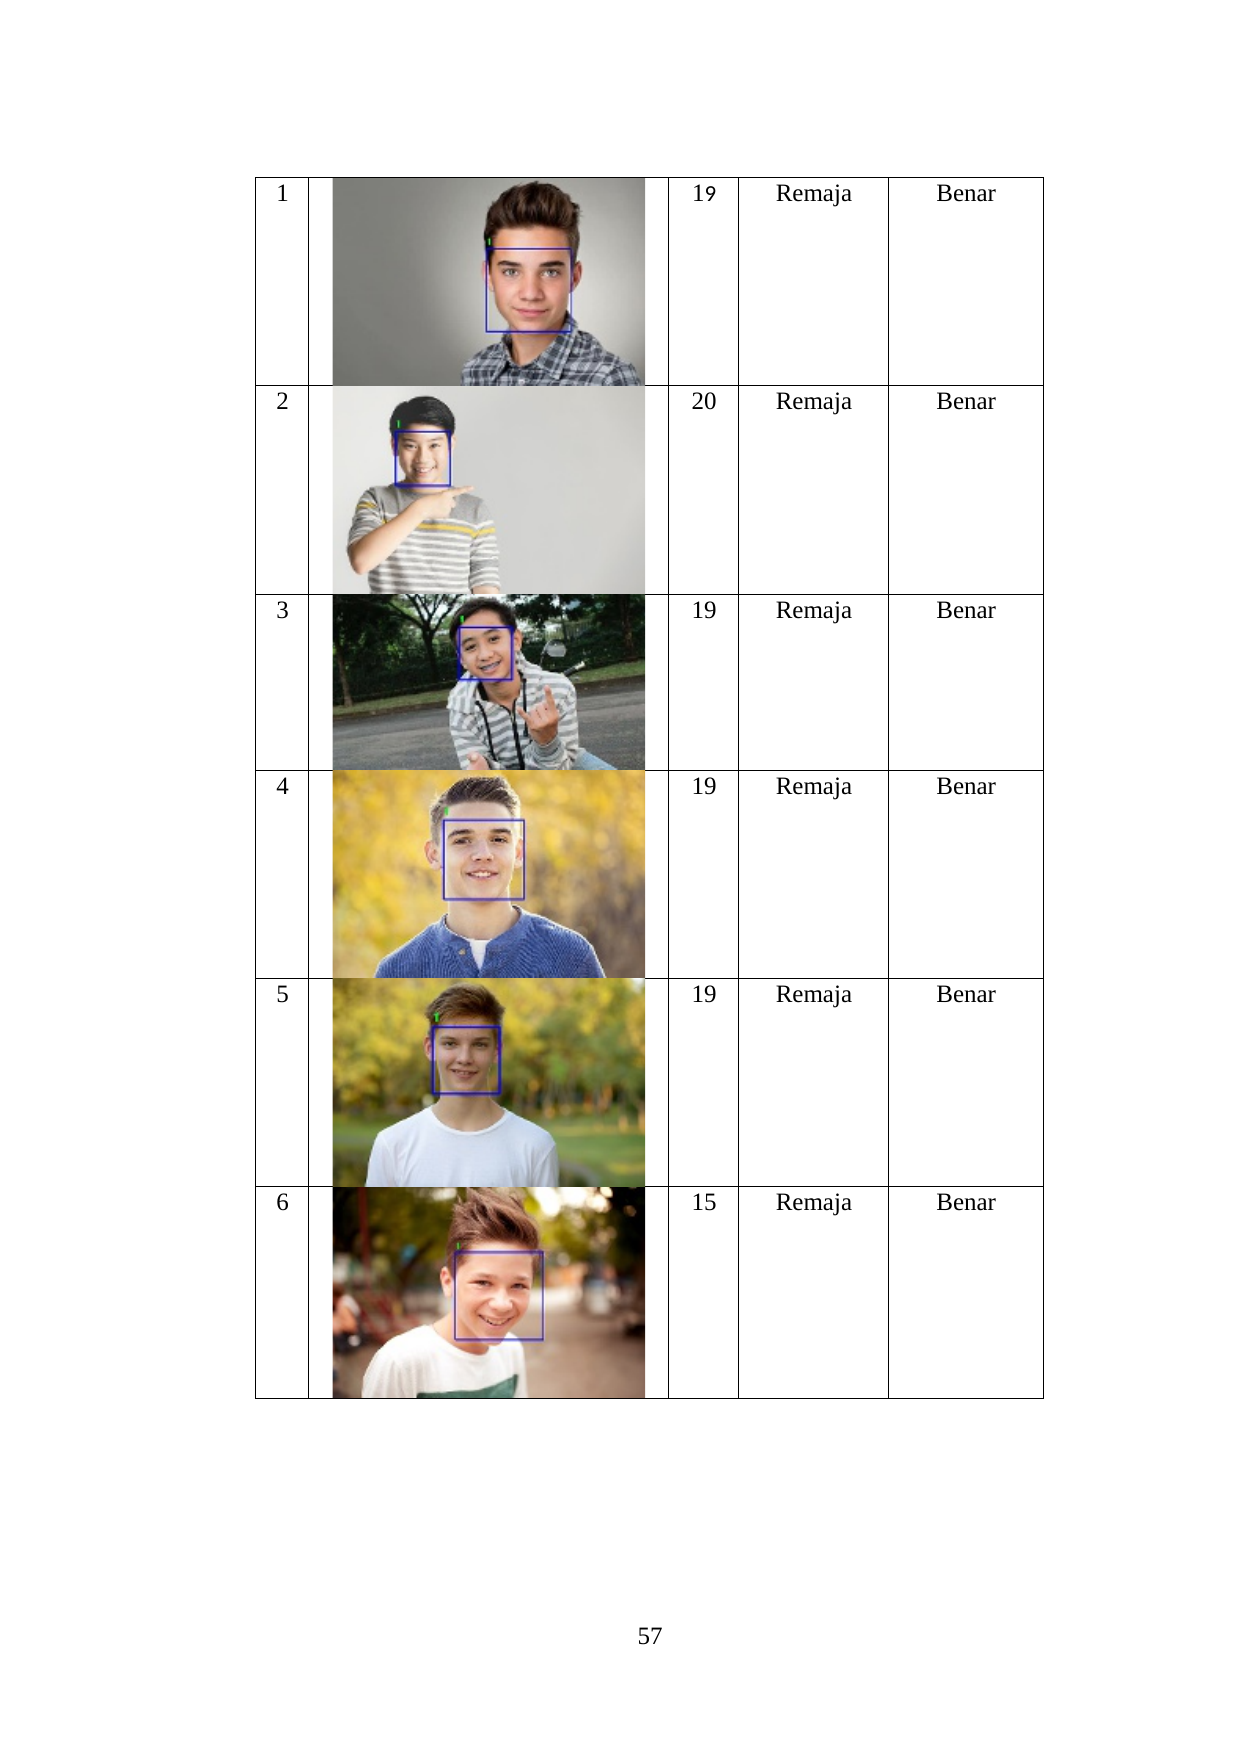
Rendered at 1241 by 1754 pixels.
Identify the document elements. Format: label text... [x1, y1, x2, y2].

table_cell [309, 1187, 332, 1398]
table_cell Remaja [739, 595, 888, 770]
table_cell [646, 1187, 668, 1398]
table_cell 1 [256, 178, 308, 385]
table_cell Benar [889, 595, 1043, 770]
table_cell Remaja [739, 1187, 888, 1398]
table_cell Remaja [739, 979, 888, 1186]
table_cell [309, 771, 332, 978]
table_cell Benar [889, 1187, 1043, 1398]
table_cell 19 [669, 979, 738, 1186]
table_cell Remaja [739, 771, 888, 978]
table_cell Benar [889, 979, 1043, 1186]
table_cell 3 [256, 595, 308, 770]
table_cell 19 [669, 771, 738, 978]
table_cell [646, 178, 668, 385]
table_cell [309, 595, 332, 770]
table_cell Remaja [739, 178, 888, 385]
table_cell 4 [256, 771, 308, 978]
table_cell 19 [669, 178, 738, 385]
table_cell 2 [256, 386, 308, 594]
table_cell 5 [256, 979, 308, 1186]
table_cell 15 [669, 1187, 738, 1398]
table_cell Benar [889, 771, 1043, 978]
table_cell [646, 771, 668, 978]
table_cell 19 [669, 595, 738, 770]
table_cell [646, 386, 668, 594]
table_cell 6 [256, 1187, 308, 1398]
table_cell [646, 595, 668, 770]
table_cell Benar [889, 178, 1043, 385]
table_cell 20 [669, 386, 738, 594]
table_cell Benar [889, 386, 1043, 594]
table_cell [646, 979, 668, 1186]
picture [332, 178, 646, 1398]
table_cell [309, 178, 332, 385]
table_cell Remaja [739, 386, 888, 594]
table_cell [309, 386, 332, 594]
table_cell [309, 979, 332, 1186]
